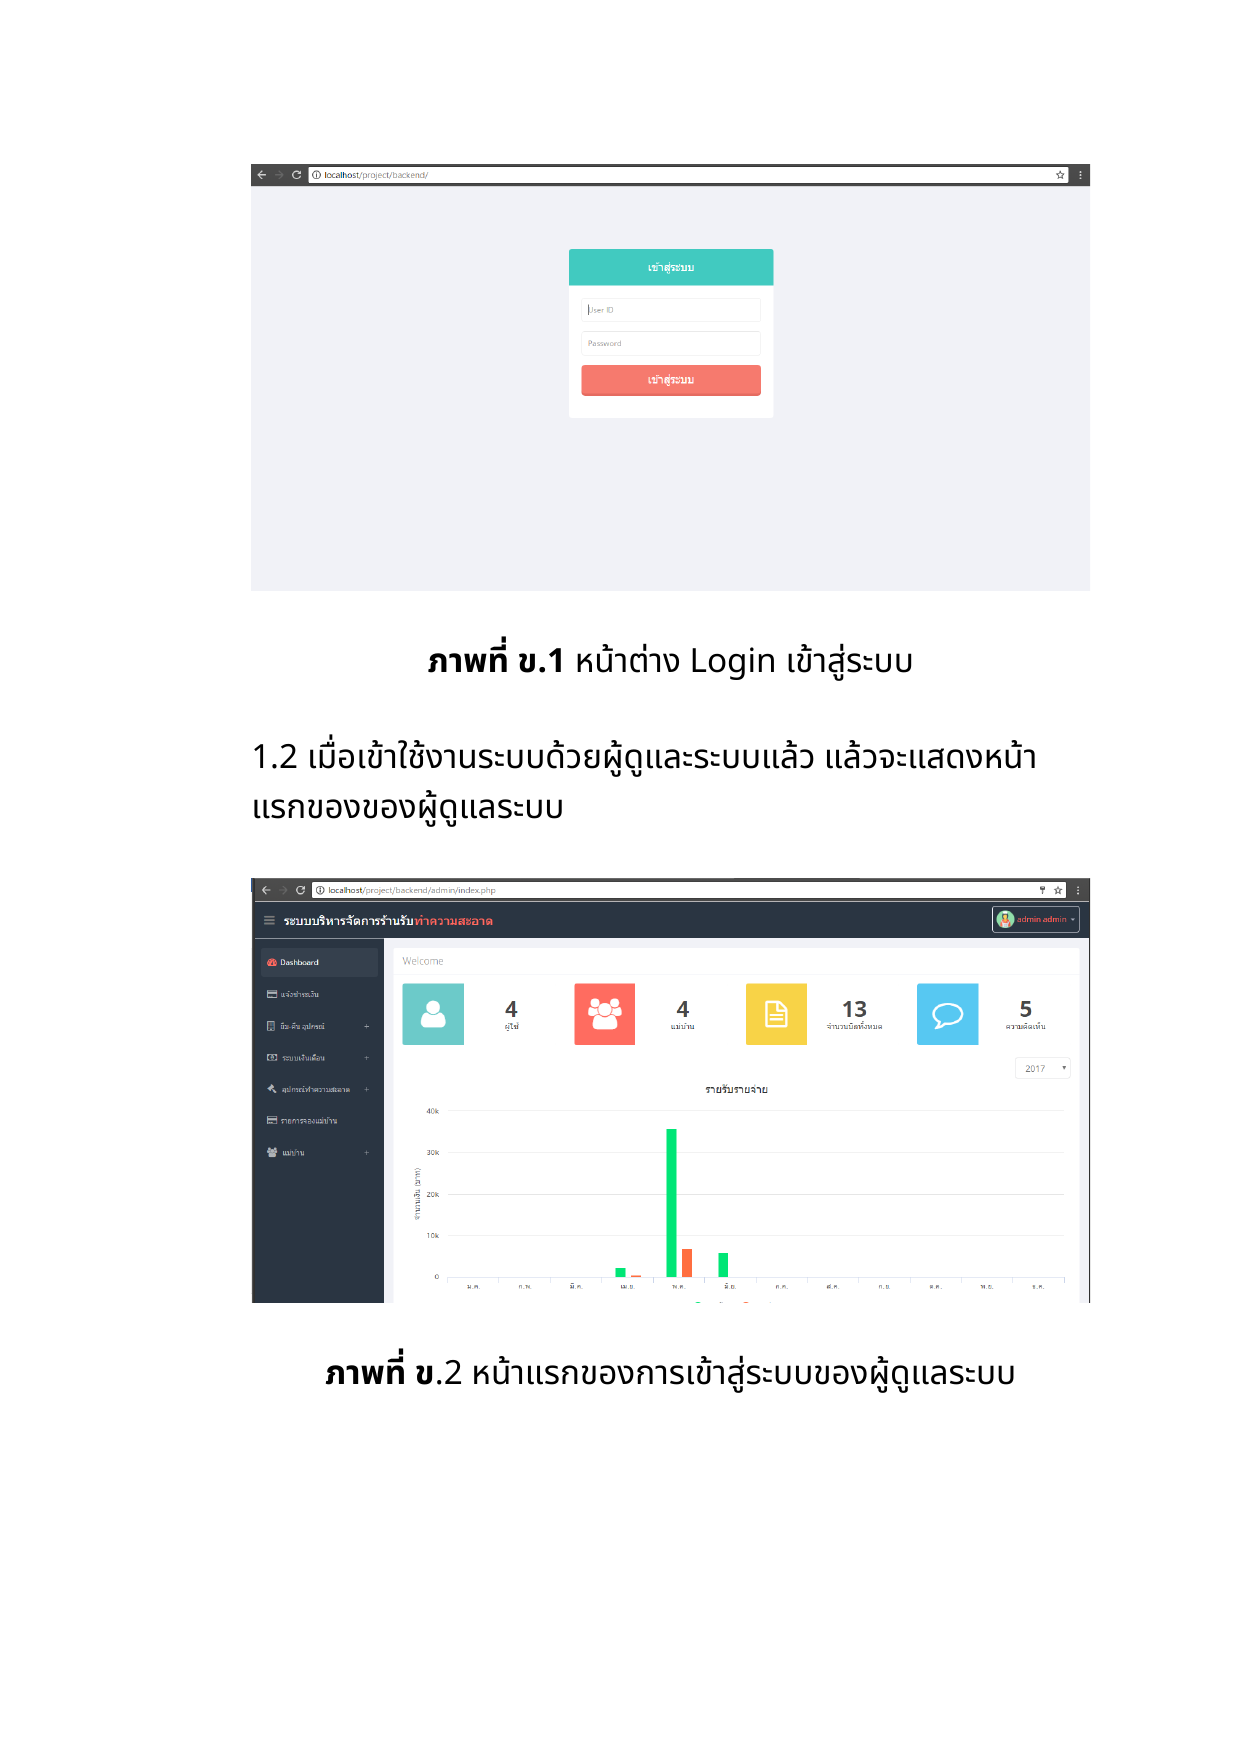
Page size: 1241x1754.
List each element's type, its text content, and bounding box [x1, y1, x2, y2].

picture [251, 878, 1091, 1303]
picture [251, 164, 1091, 591]
text ภาพที่ ข.2 หน้าแรกของการเข้าสู่ระบบของผู้ดูแลระบบ [251, 1348, 1090, 1399]
text ภาพที่ ข.1 หน้าต่าง Login เข้าสู่ระบบ [251, 636, 1090, 687]
text 1.2 เมื่อเข้าใช้งานระบบด้วยผู้ดูและระบบแล้ว แล้วจะแสดงหน้าแรกของของผู้ดูแลระบบ [251, 732, 1090, 833]
